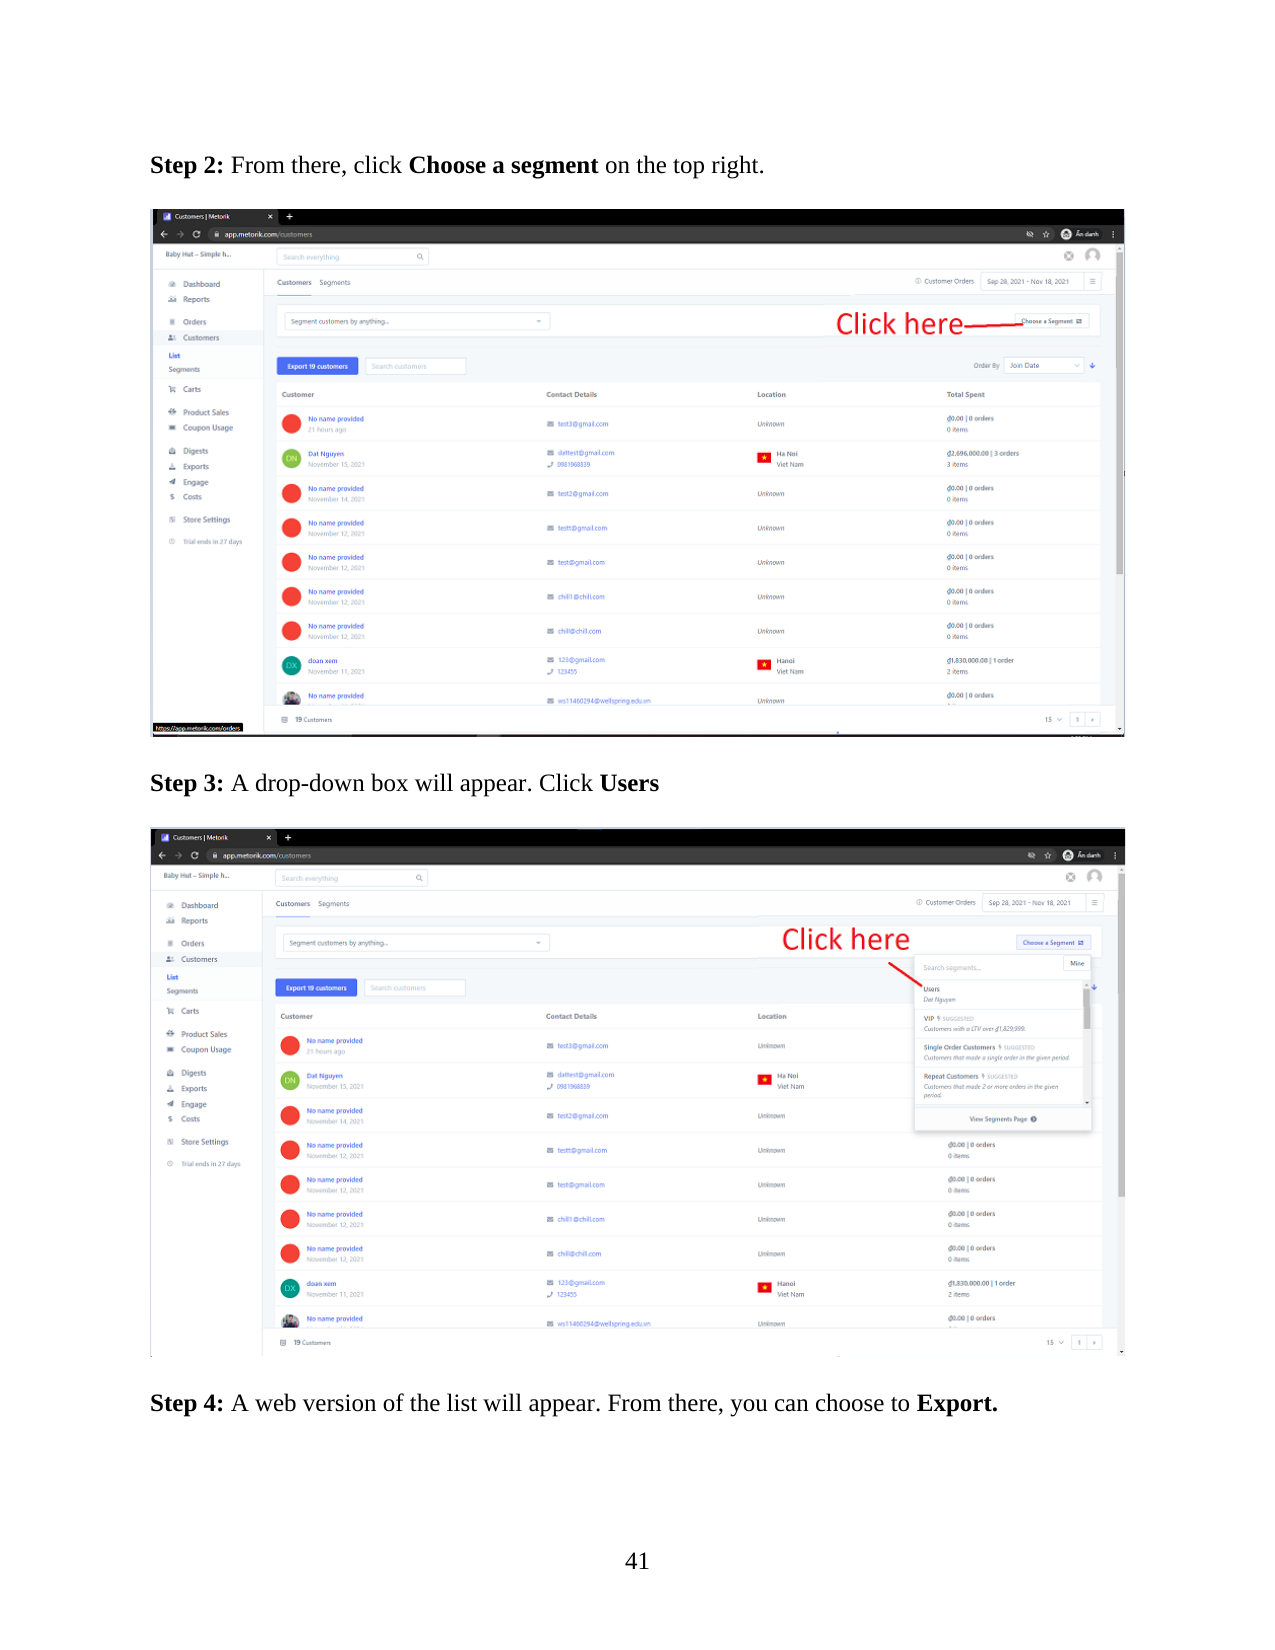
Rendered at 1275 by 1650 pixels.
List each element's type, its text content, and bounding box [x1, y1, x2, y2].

text Step 3: A drop-down box will appear. Click Users [150, 768, 1125, 797]
picture [150, 209, 1125, 737]
picture [150, 827, 1125, 1357]
text Step 4: A web version of the list will appear. From there, you can choose to Export. [150, 1388, 1125, 1417]
text Step 2: From there, click Choose a segment on the top right. [150, 150, 1125, 179]
